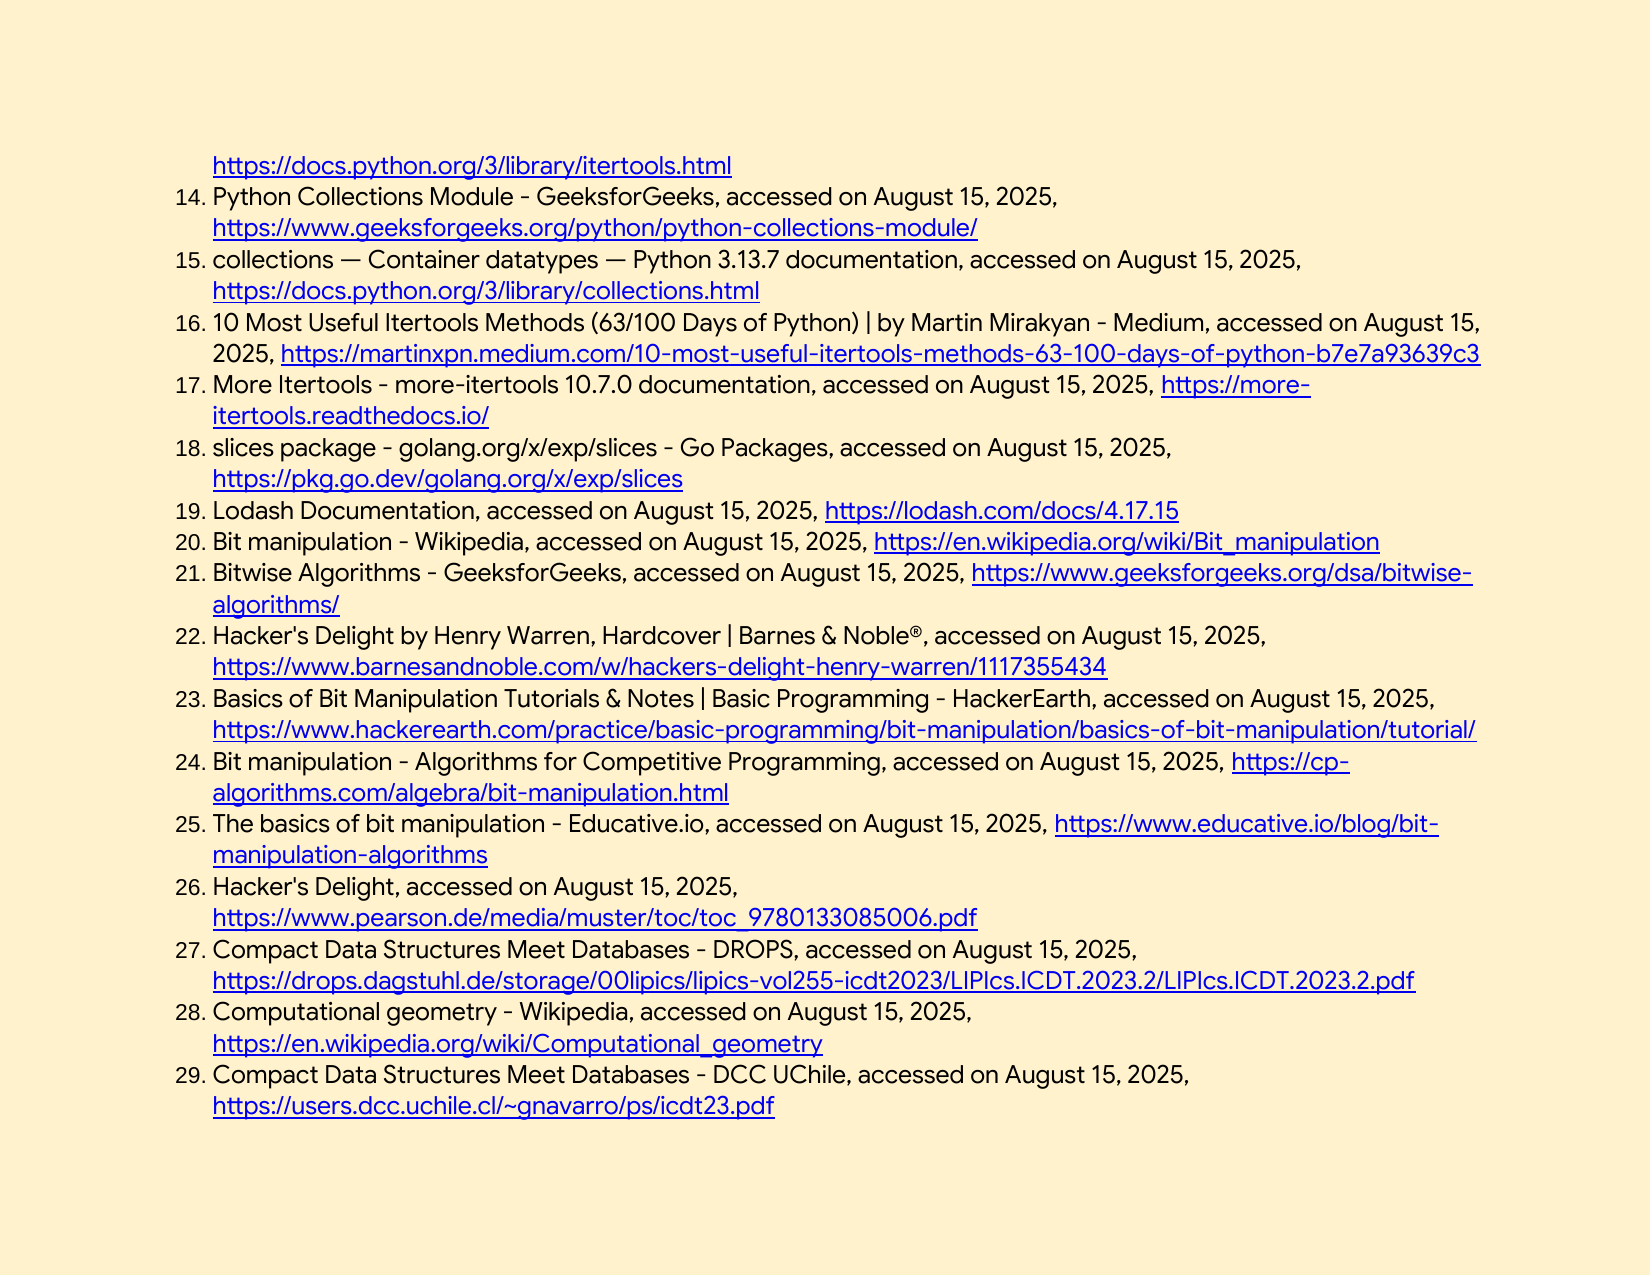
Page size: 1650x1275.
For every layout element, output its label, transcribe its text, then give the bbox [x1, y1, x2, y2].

list Bitwise Algorithms - GeeksforGeeks, accessed on August 15, 2025, https://www.geeksforgeeks.org/dsa/bitwise-algorithms/ [175, 558, 1500, 620]
list slices package - golang.org/x/exp/slices - Go Packages, accessed on August 15, 2025, https://pkg.go.dev/golang.org/x/exp/slices [175, 432, 1500, 495]
list Compact Data Structures Meet Databases - DCC UChile, accessed on August 15, 2025, https://users.dcc.uchile.cl/~gnavarro/ps/icdt23.pdf [175, 1059, 1500, 1122]
list More Itertools - more-itertools 10.7.0 documentation, accessed on August 15, 2025, https://more-itertools.readthedocs.io/ [175, 369, 1500, 432]
list Hacker's Delight by Henry Warren, Hardcover | Barnes & Noble®, accessed on August 15, 2025, https://www.barnesandnoble.com/w/hackers-delight-henry-warren/1117355434 [175, 620, 1500, 683]
list Bit manipulation - Wikipedia, accessed on August 15, 2025, https://en.wikipedia.org/wiki/Bit_manipulation [175, 526, 1500, 558]
list Computational geometry - Wikipedia, accessed on August 15, 2025, https://en.wikipedia.org/wiki/Computational_geometry [175, 997, 1500, 1059]
list Bit manipulation - Algorithms for Competitive Programming, accessed on August 15, 2025, https://cp-algorithms.com/algebra/bit-manipulation.html [175, 746, 1500, 808]
list Basics of Bit Manipulation Tutorials & Notes | Basic Programming - HackerEarth, accessed on August 15, 2025, https://www.hackerearth.com/practice/basic-programming/bit-manipulation/basics-of-bit-manipulation/tutorial/ [175, 683, 1500, 746]
list Lodash Documentation, accessed on August 15, 2025, https://lodash.com/docs/4.17.15 [175, 495, 1500, 526]
list Compact Data Structures Meet Databases - DROPS, accessed on August 15, 2025, https://drops.dagstuhl.de/storage/00lipics/lipics-vol255-icdt2023/LIPIcs.ICDT.2023.2/LIPIcs.ICDT.2023.2.pdf [175, 934, 1500, 997]
list 10 Most Useful Itertools Methods (63/100 Days of Python) | by Martin Mirakyan - Medium, accessed on August 15, 2025, https://martinxpn.medium.com/10-most-useful-itertools-methods-63-100-days-of-python-b7e7a93639c3 [175, 307, 1500, 369]
list Python Collections Module - GeeksforGeeks, accessed on August 15, 2025, https://www.geeksforgeeks.org/python/python-collections-module/ [175, 181, 1500, 244]
list The basics of bit manipulation - Educative.io, accessed on August 15, 2025, https://www.educative.io/blog/bit-manipulation-algorithms [175, 808, 1500, 871]
list Hacker's Delight, accessed on August 15, 2025, https://www.pearson.de/media/muster/toc/toc_9780133085006.pdf [175, 871, 1500, 934]
list collections — Container datatypes — Python 3.13.7 documentation, accessed on August 15, 2025, https://docs.python.org/3/library/collections.html [175, 244, 1500, 307]
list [175, 150, 1500, 181]
